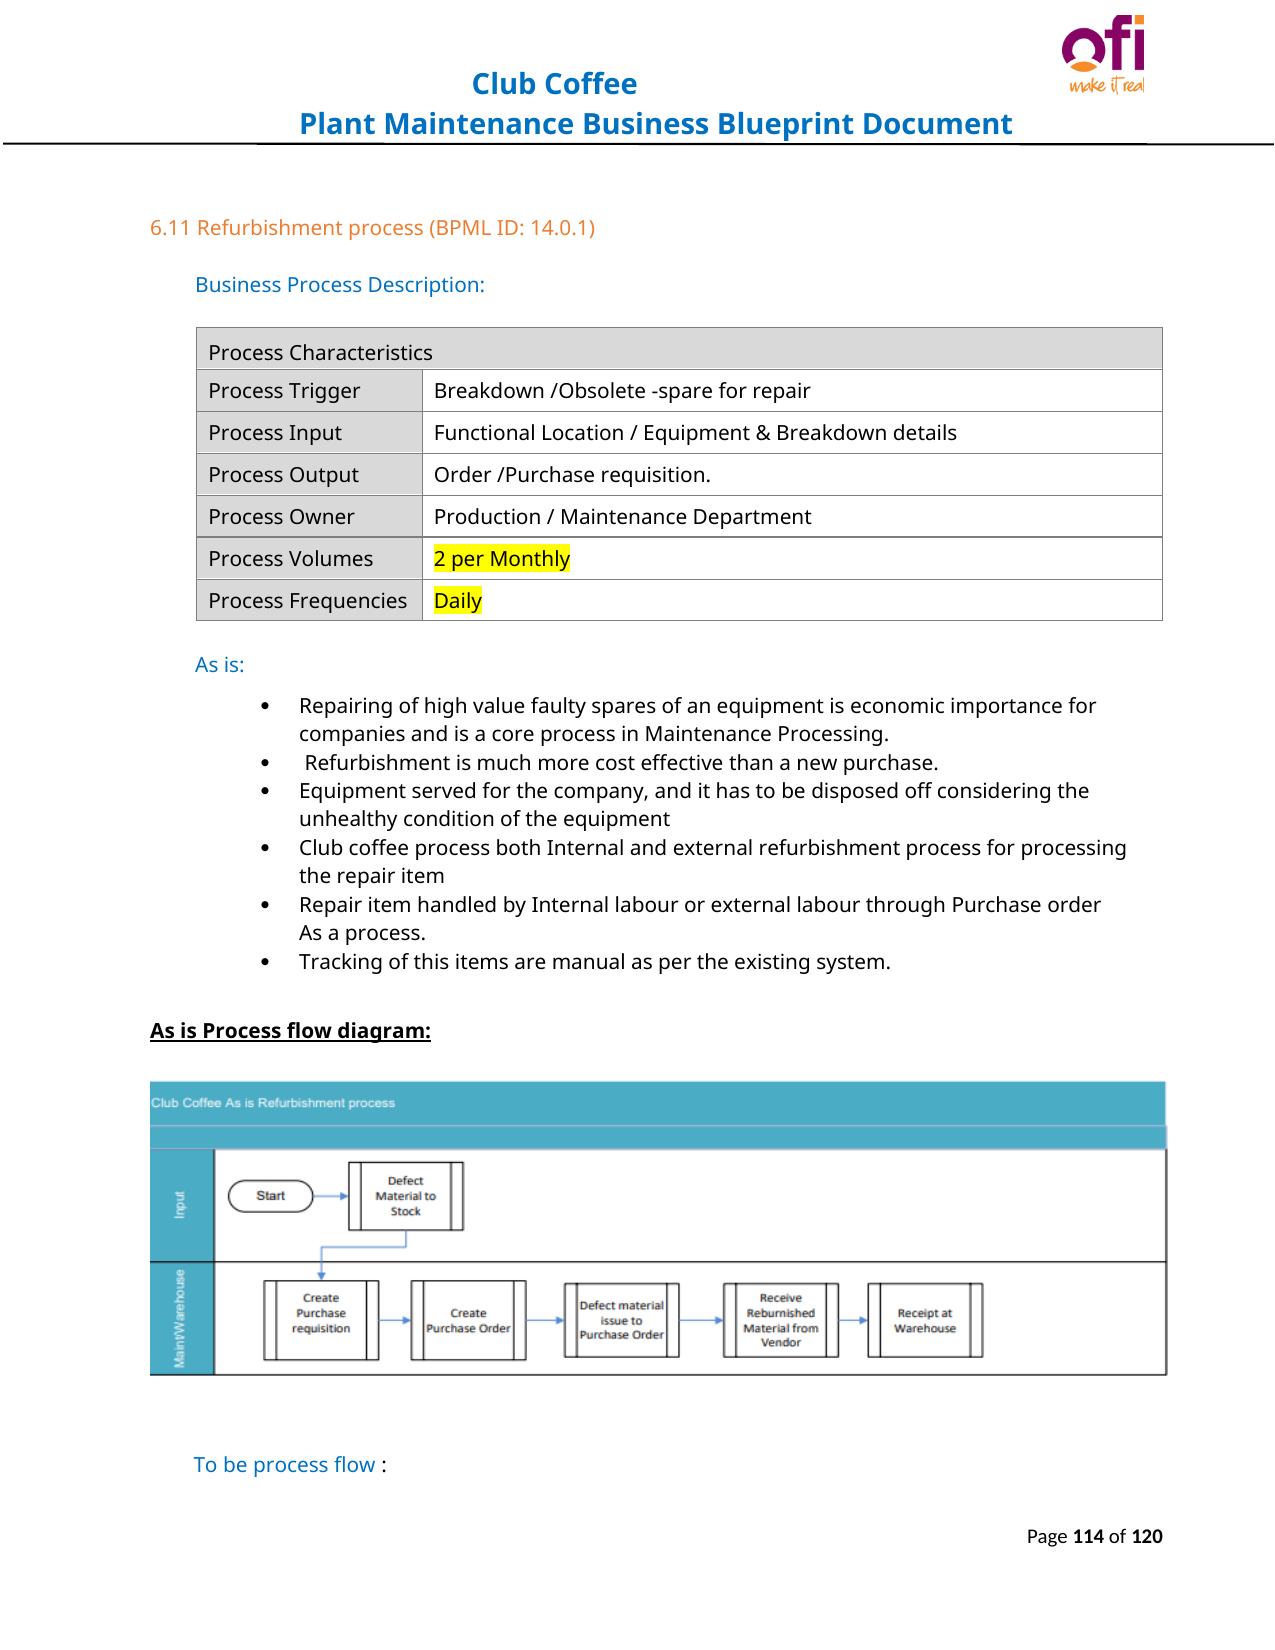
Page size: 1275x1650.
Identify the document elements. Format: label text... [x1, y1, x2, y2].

list As a process. [299, 918, 1162, 947]
list Repairing of high value faulty spares of an equipment is economic importance for companies and is a core process in Maintenance Processing. [261, 691, 1162, 748]
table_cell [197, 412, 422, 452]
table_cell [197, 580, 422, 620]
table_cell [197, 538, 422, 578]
text As is Process flow diagram: [150, 1016, 1162, 1044]
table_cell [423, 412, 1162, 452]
text As is: [195, 650, 1162, 678]
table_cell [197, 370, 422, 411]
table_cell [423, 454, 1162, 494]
list Repair item handled by Internal labour or external labour through Purchase order [261, 890, 1162, 918]
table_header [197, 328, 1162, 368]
list Club coffee process both Internal and external refurbishment process for processing the repair item [261, 833, 1162, 890]
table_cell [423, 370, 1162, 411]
list Refurbishment is much more cost effective than a new purchase. [261, 748, 1162, 776]
text Business Process Description: [195, 270, 1162, 298]
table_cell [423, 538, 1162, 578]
list Tracking of this items are manual as per the existing system. [261, 947, 1162, 975]
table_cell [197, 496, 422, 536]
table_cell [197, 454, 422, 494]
list Equipment served for the company, and it has to be disposed off considering the unhealthy condition of the equipment [261, 776, 1162, 833]
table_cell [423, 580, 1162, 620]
picture [1061, 15, 1144, 95]
text To be process flow : [150, 1451, 1162, 1479]
text 6.11 Refurbishment process (BPML ID: 14.0.1) [150, 213, 1162, 242]
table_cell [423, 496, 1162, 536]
